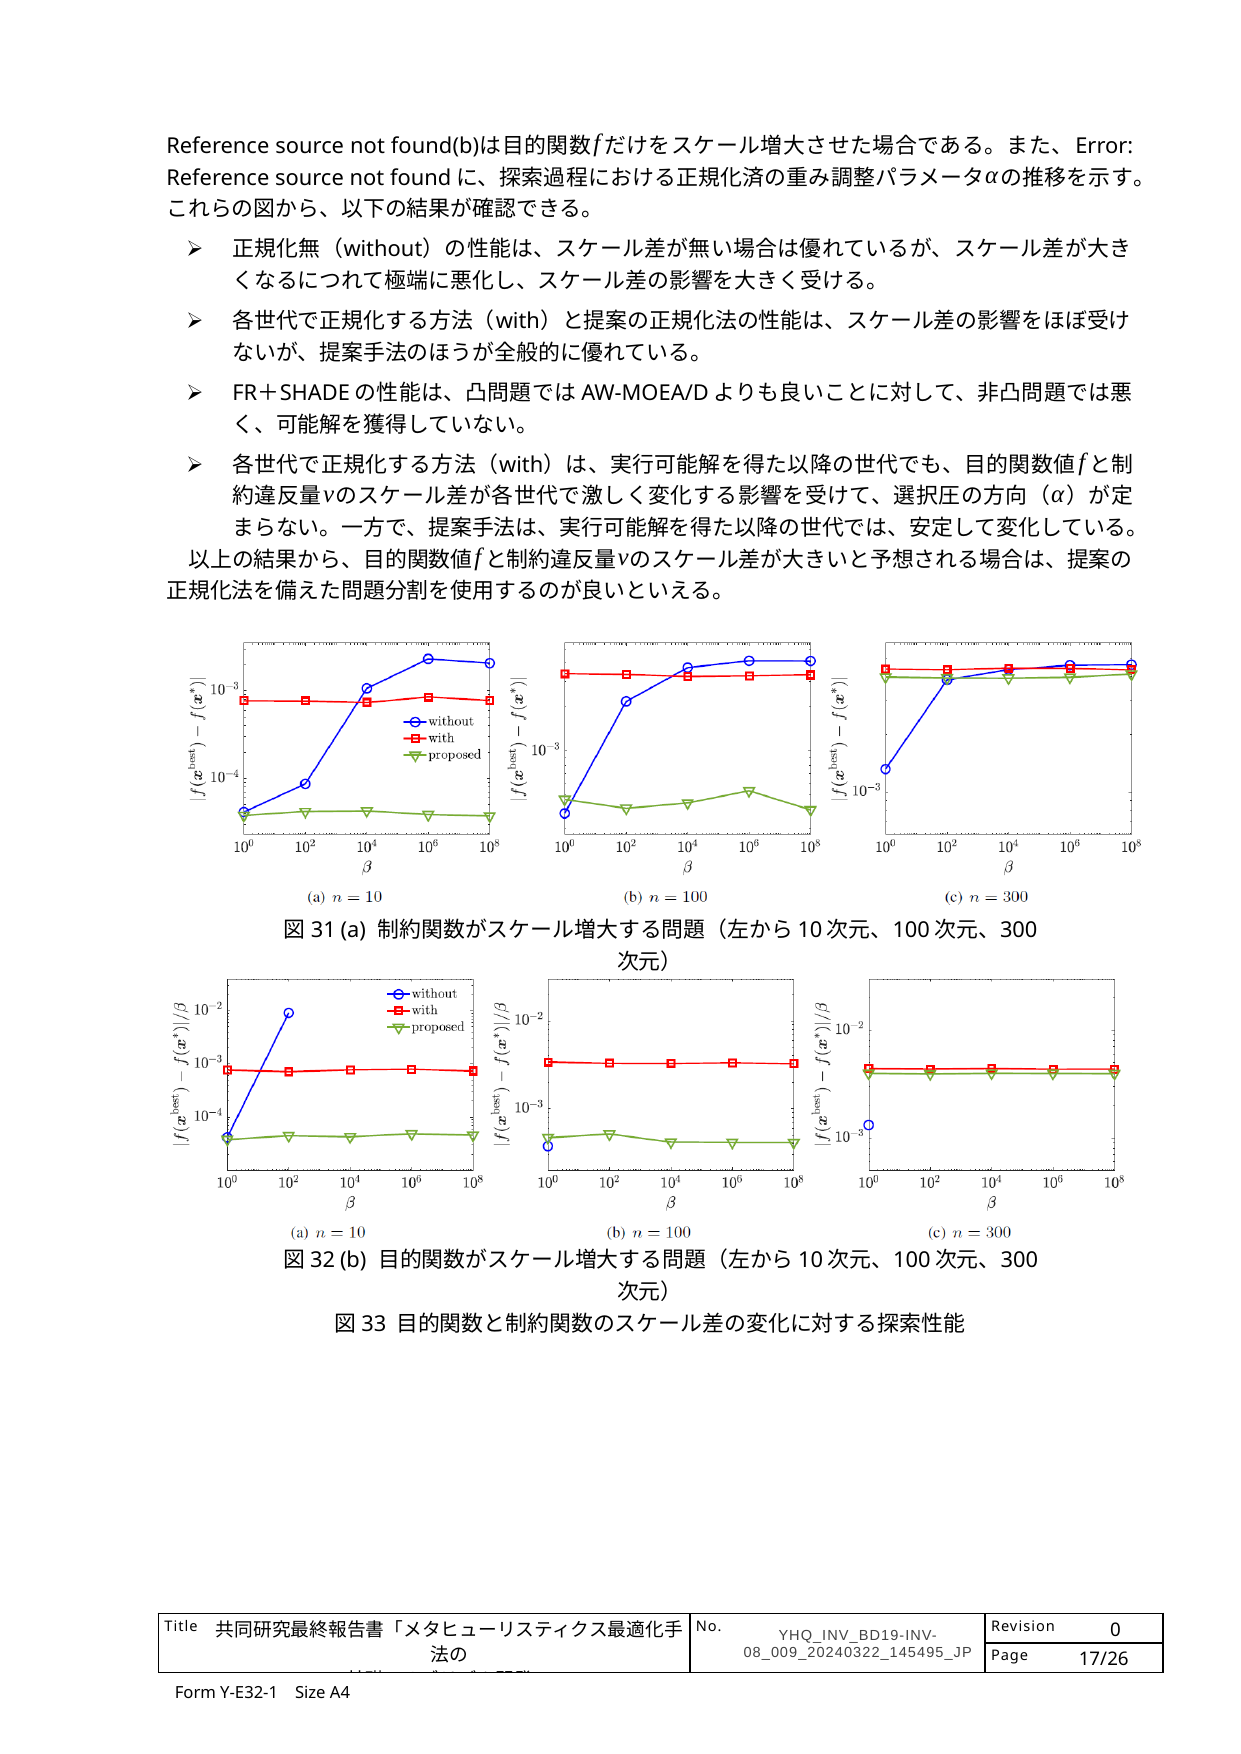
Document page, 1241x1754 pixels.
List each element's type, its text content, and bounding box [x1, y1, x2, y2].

list 各世代で正規化する方法（with）と提案の正規化法の性能は、スケール差の影響をほぼ受けないが、提案手法のほうが全般的に優れている。 [186, 303, 1133, 367]
text 図 2.16 (b) 目的関数がスケール増大する問題（左から10次元、100次元、300次元） [254, 1243, 1045, 1306]
list FR＋SHADEの性能は、凸問題ではAW-MOEA/Dよりも良いことに対して、非凸問題では悪く、可能解を獲得していない。 [186, 375, 1133, 438]
list 各世代で正規化する方法（with）は、実行可能解を得た以降の世代でも、目的関数値と制約違反量のスケール差が各世代で激しく変化する影響を受けて、選択圧の方向（）が定まらない。一方で、提案手法は、実行可能解を得た以降の世代では、安定して変化している。 [186, 447, 1133, 542]
text 図 2.16 (a) 制約関数がスケール増大する問題（左から10次元、100次元、300次元） [254, 913, 1045, 976]
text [166, 128, 1133, 223]
text 図 2.16 目的関数と制約関数のスケール差の変化に対する探索性能 [254, 1306, 1045, 1338]
text 以上の結果から、目的関数値と制約違反量のスケール差が大きいと予想される場合は、提案の正規化法を備えた問題分割を使用するのが良いといえる。 [166, 542, 1133, 605]
list 正規化無（without）の性能は、スケール差が無い場合は優れているが、スケール差が大きくなるにつれて極端に悪化し、スケール差の影響を大きく受ける。 [186, 231, 1133, 295]
